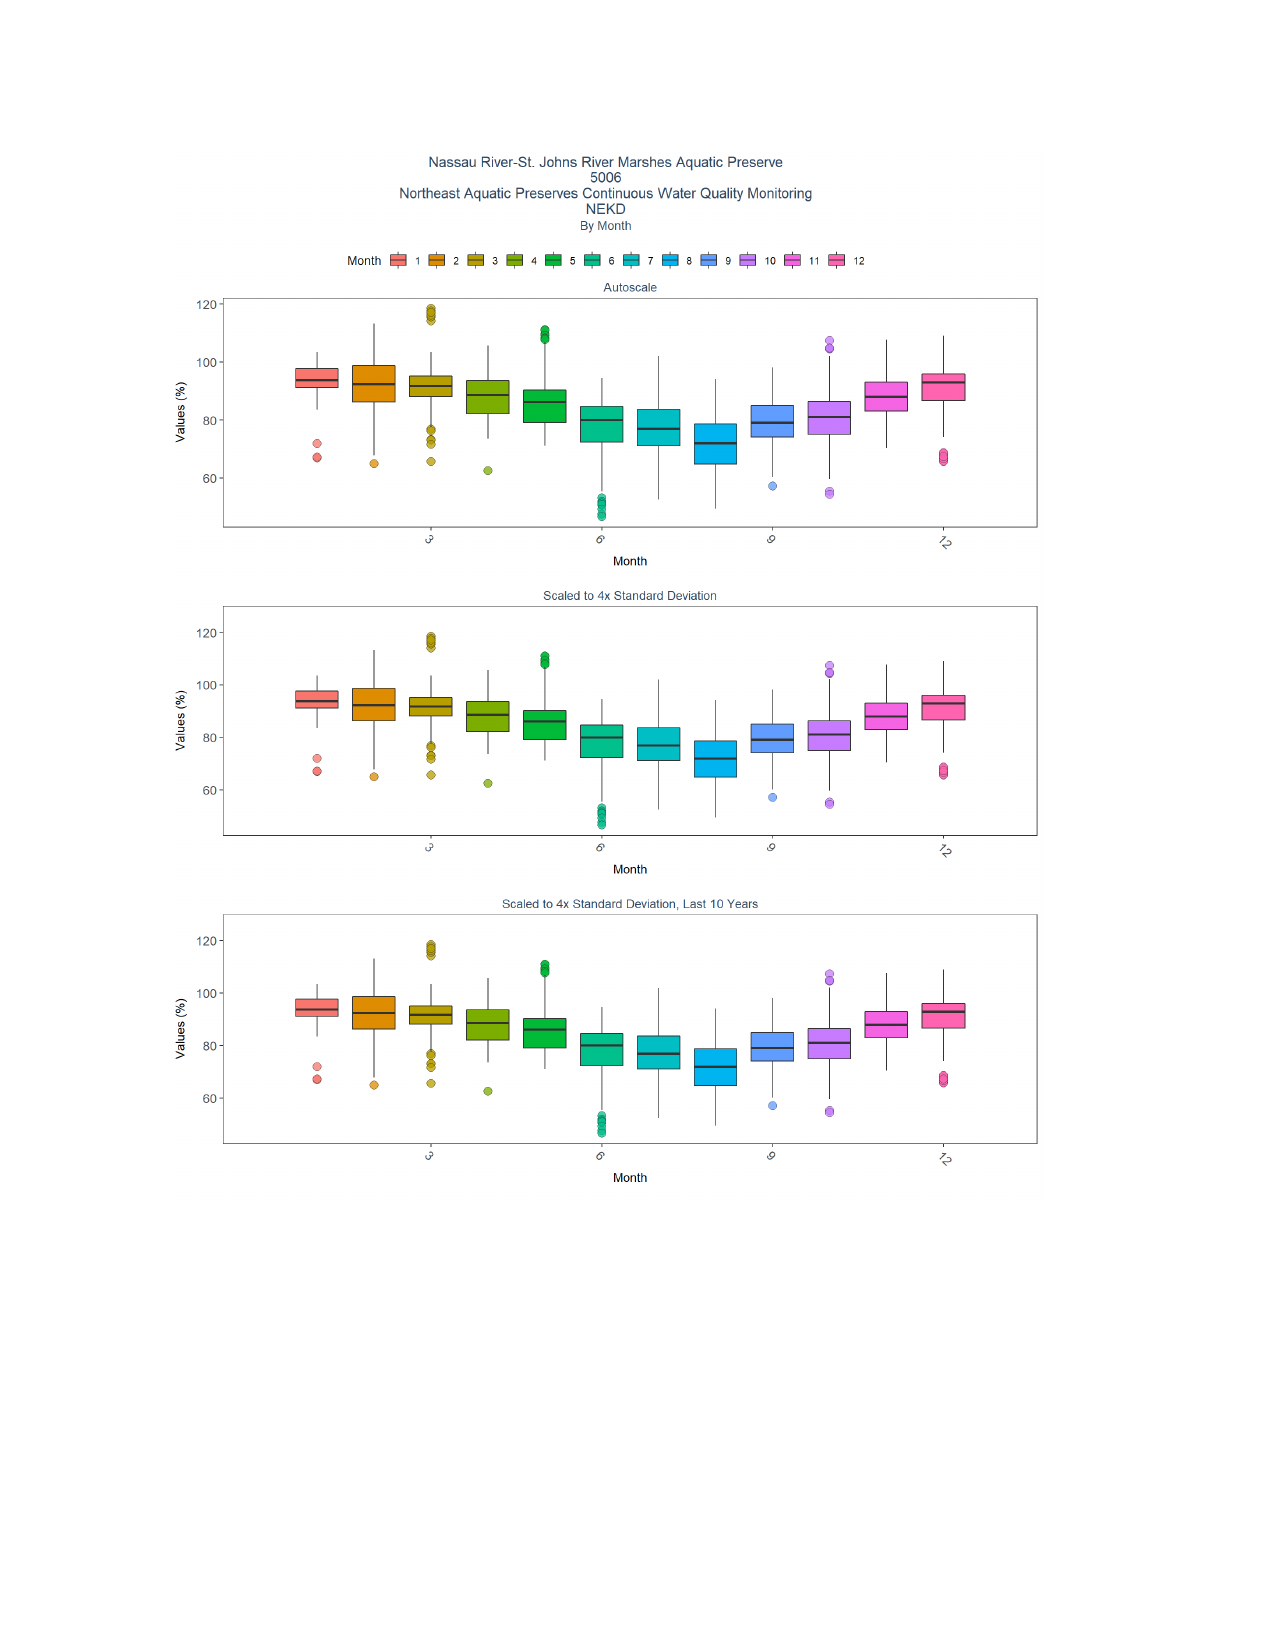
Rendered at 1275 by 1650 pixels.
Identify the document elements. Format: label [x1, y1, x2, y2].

picture [168, 150, 1044, 1200]
